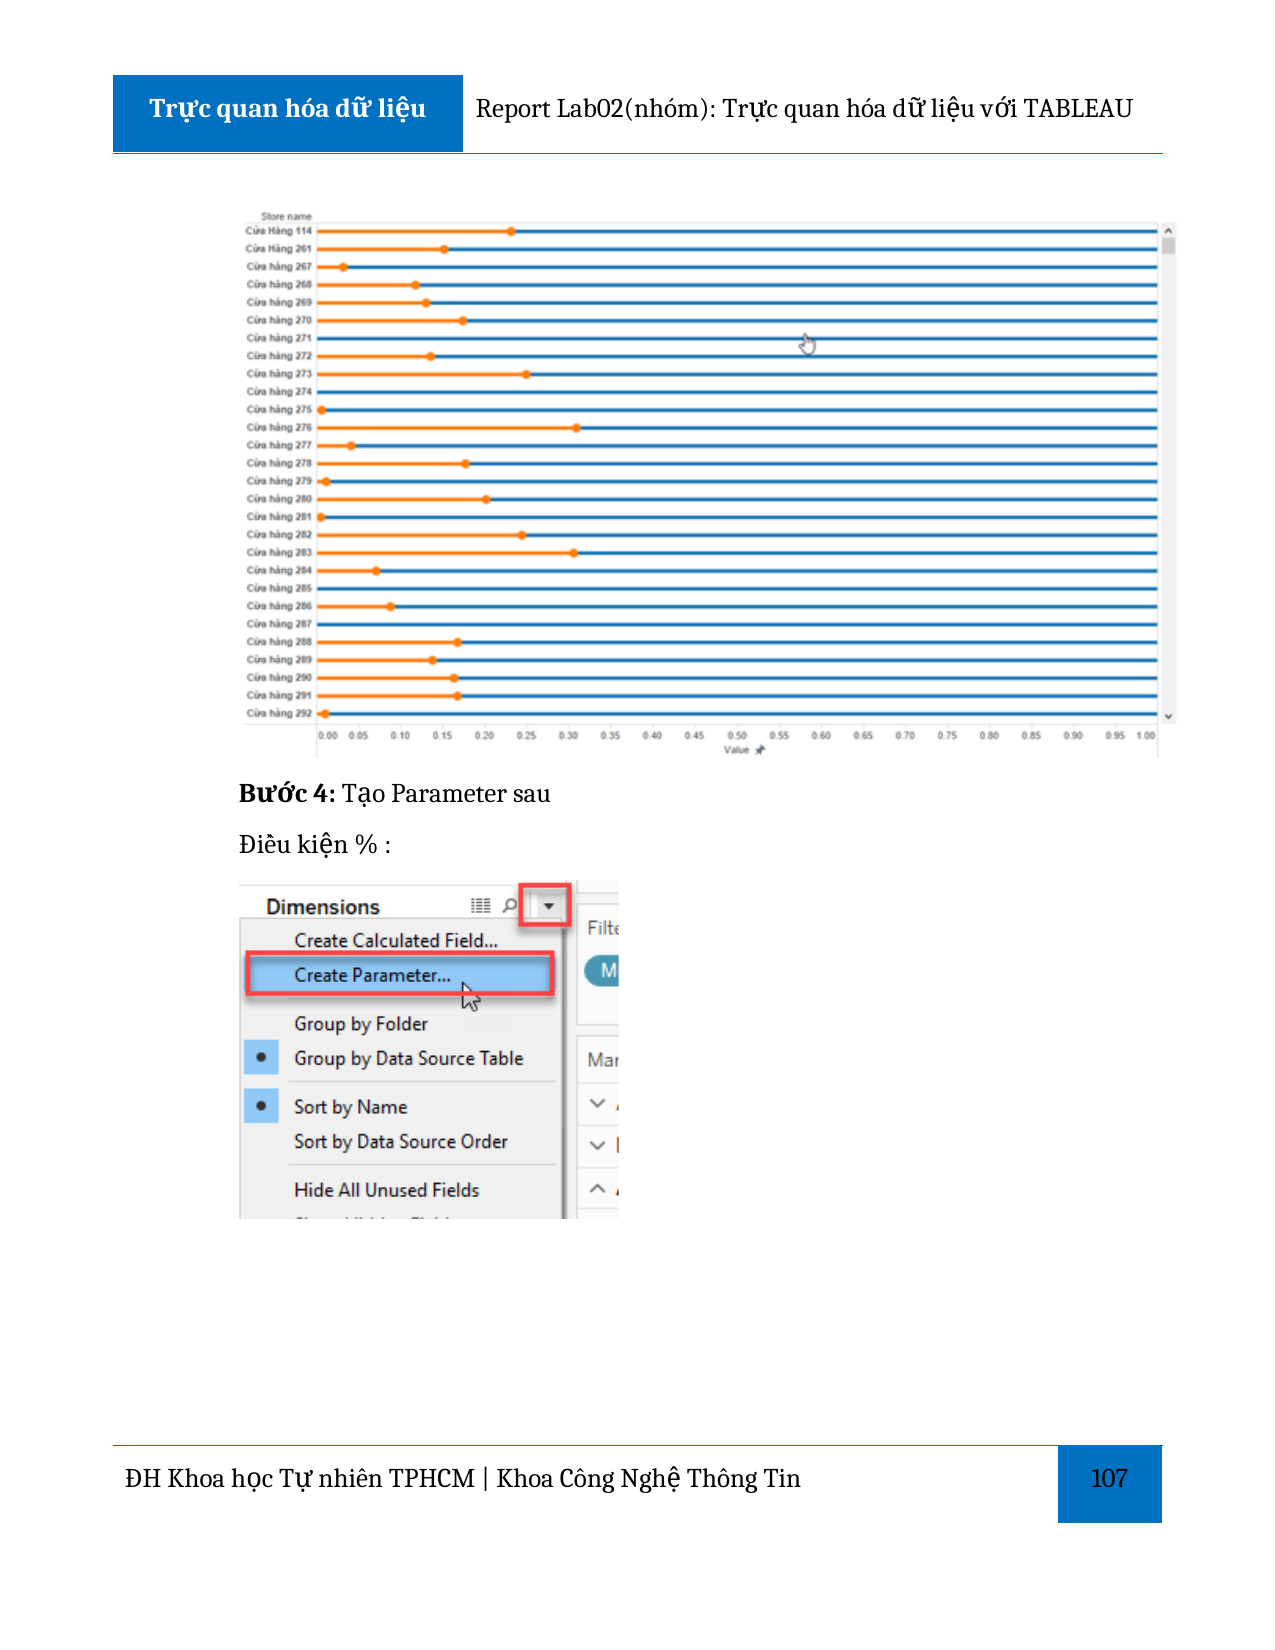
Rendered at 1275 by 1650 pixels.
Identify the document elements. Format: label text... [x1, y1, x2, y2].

picture [238, 880, 619, 1219]
list Điều kiện % : [239, 829, 1162, 861]
list Bước 4: Tạo Parameter sau [239, 778, 1162, 809]
picture [238, 205, 1179, 758]
